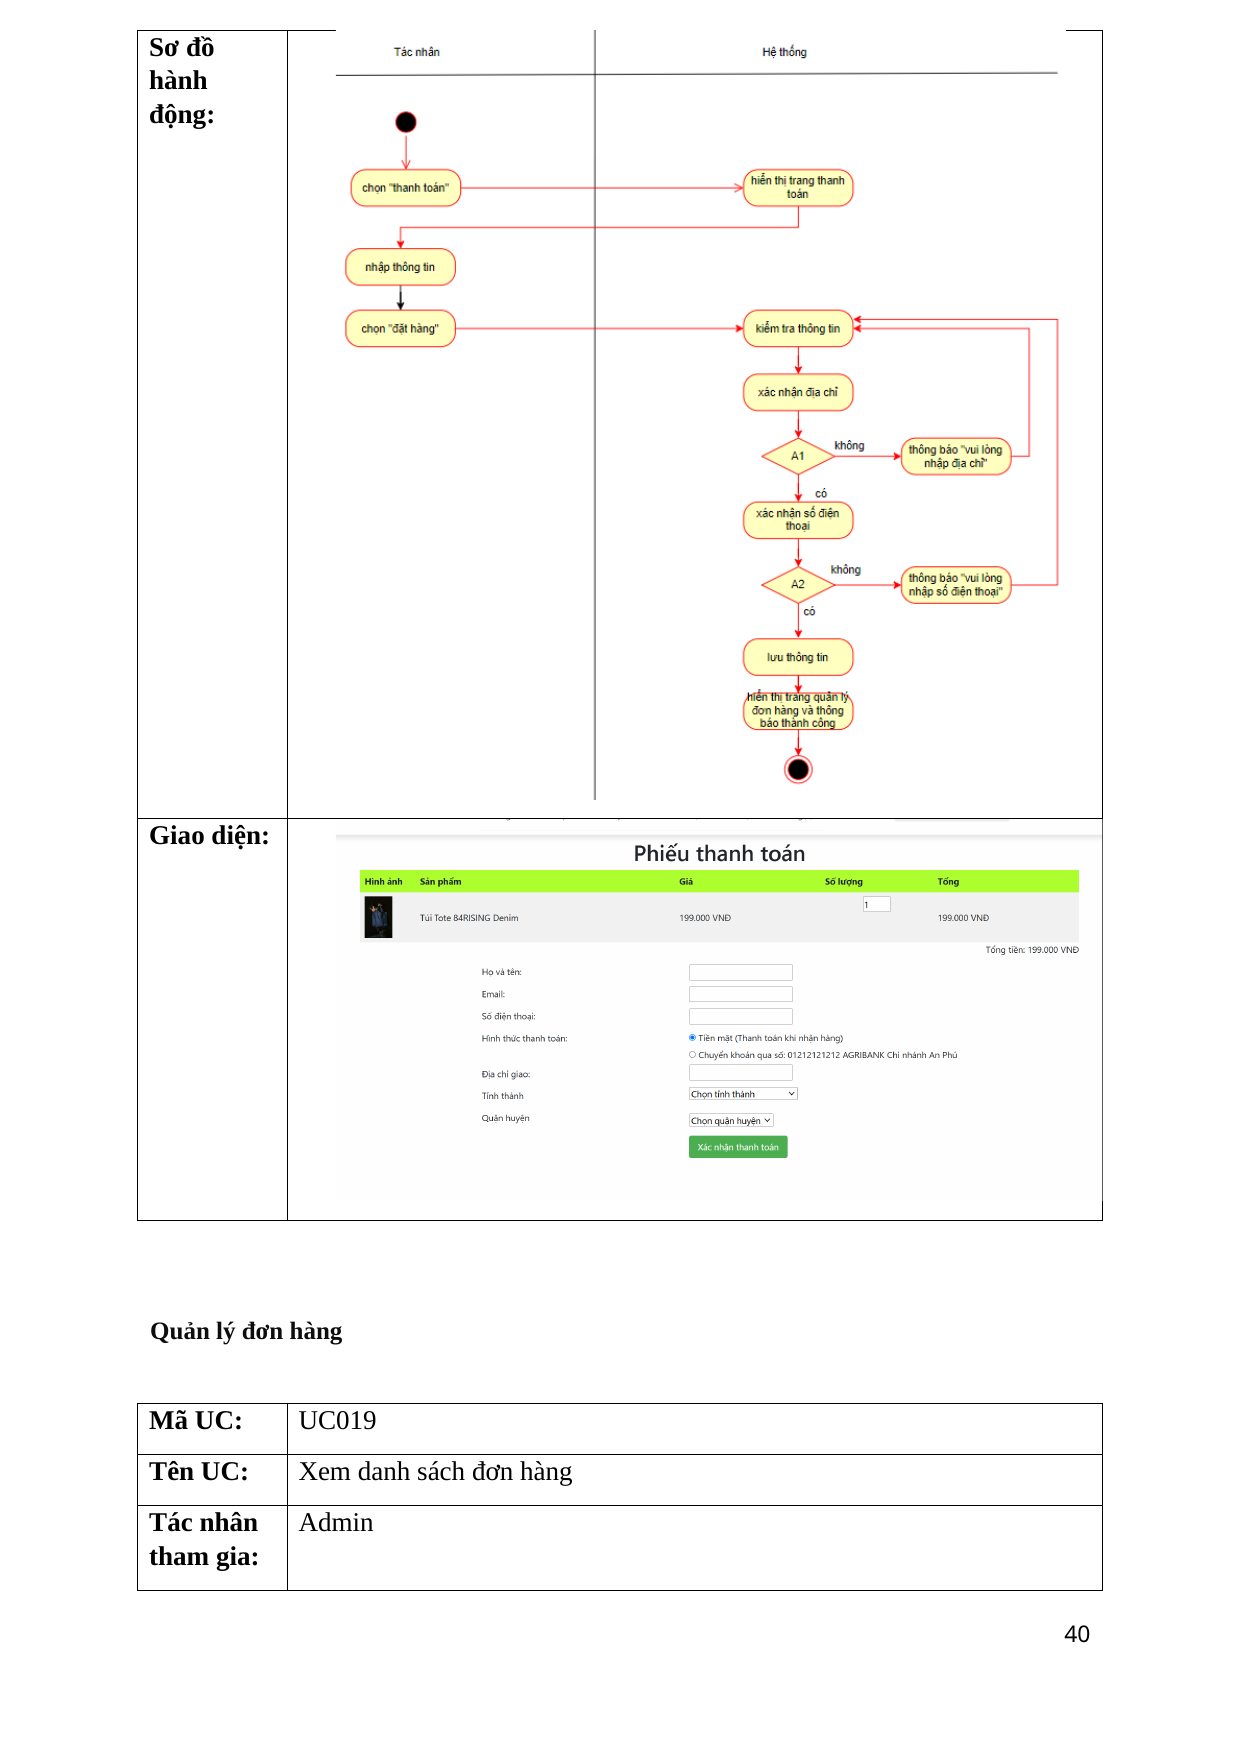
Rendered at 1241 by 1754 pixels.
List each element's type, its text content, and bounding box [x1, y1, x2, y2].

table_cell Tác nhân tham gia: [138, 1506, 287, 1590]
table_cell Sơ đồ hành động: [138, 31, 287, 818]
table_cell Giao diện: [138, 819, 287, 1220]
table_header UC019 [288, 1404, 1102, 1454]
table_cell Tên UC: [138, 1455, 287, 1505]
table_cell Xem danh sách đơn hàng [288, 1455, 1102, 1505]
picture [335, 30, 1066, 800]
table_header Mã UC: [138, 1404, 287, 1454]
table_cell [288, 31, 1102, 818]
table_cell [288, 819, 1102, 1220]
subtitle Quản lý đơn hàng [150, 1316, 1090, 1345]
picture [335, 819, 1103, 1201]
table_cell Admin [288, 1506, 1102, 1590]
